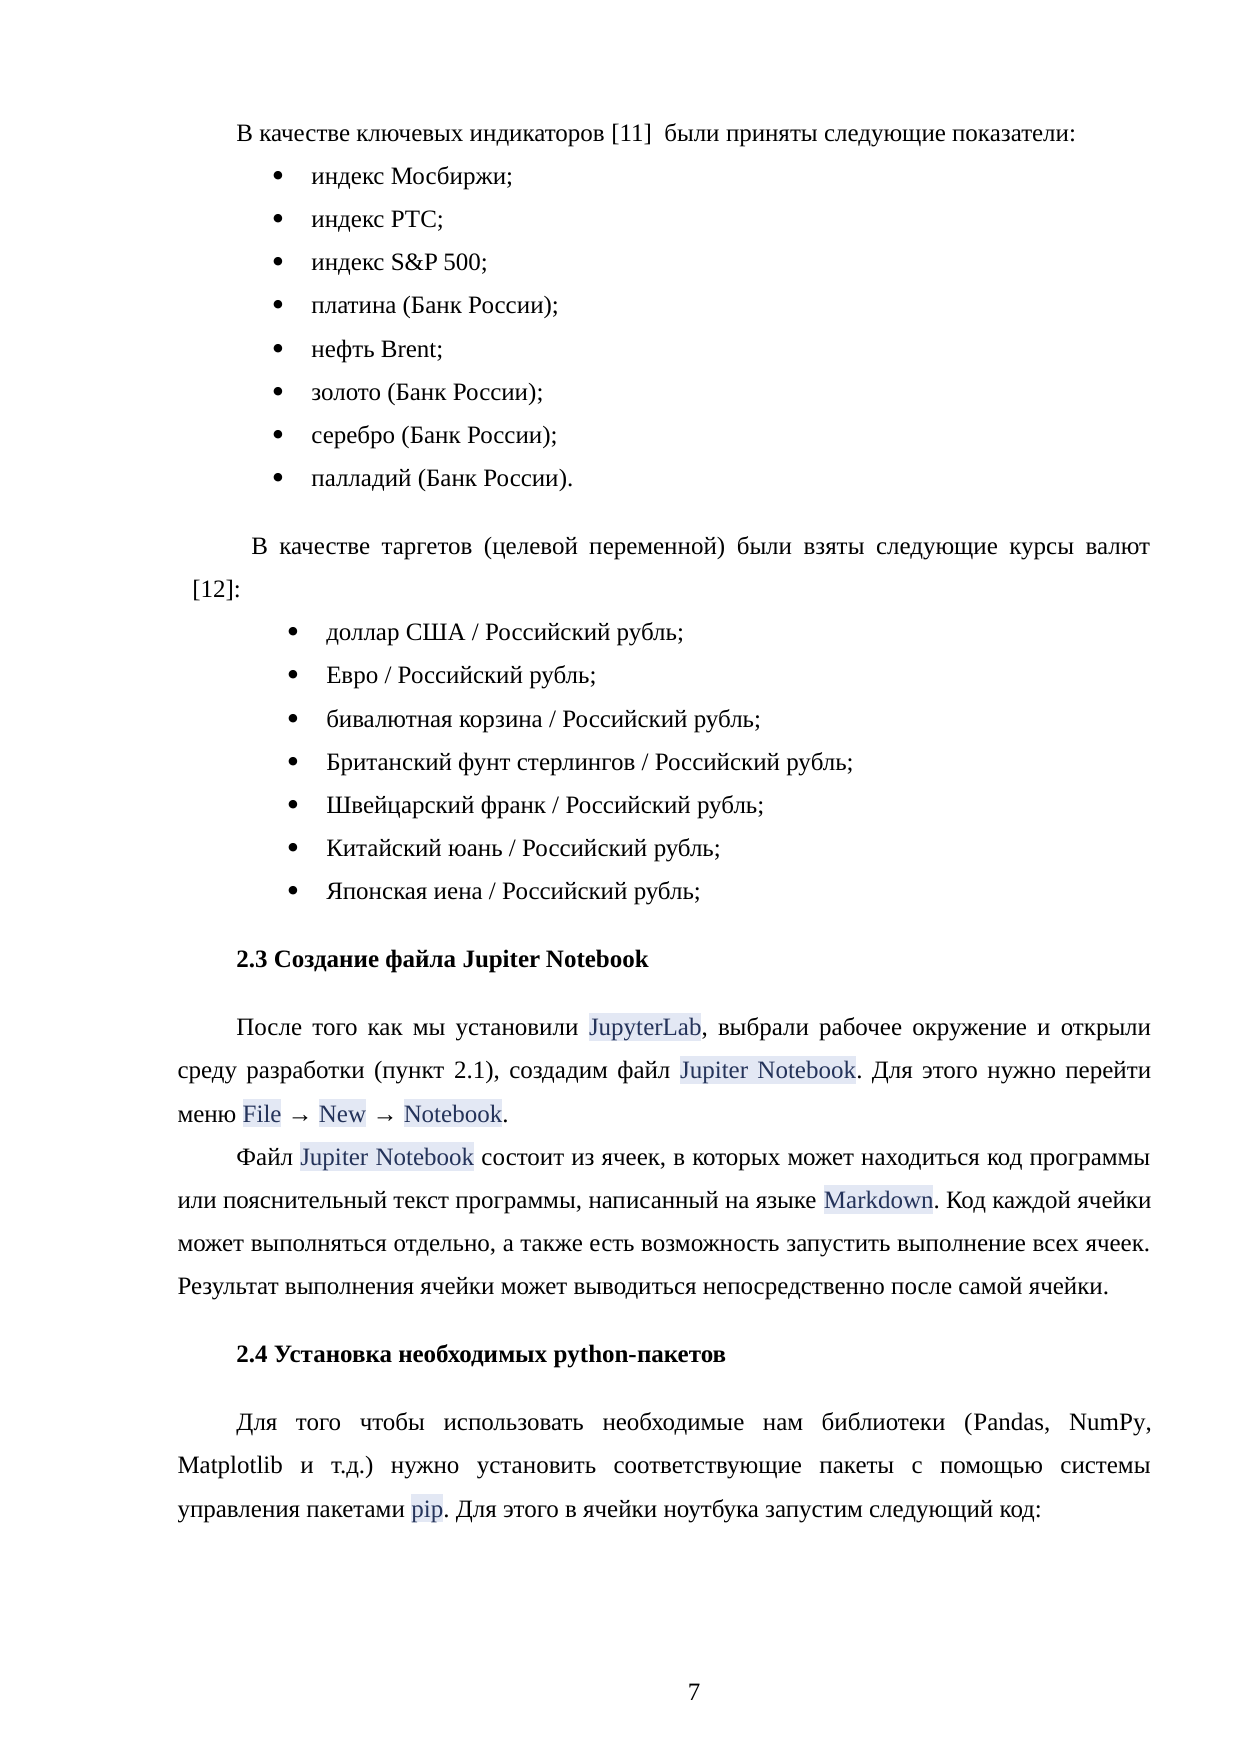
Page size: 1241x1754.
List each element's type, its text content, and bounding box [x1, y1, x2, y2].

list серебро (Банк России); [274, 420, 1152, 449]
text Для того чтобы использовать необходимые нам библиотеки (Pandas, NumPy, Matplotlib и т.д.) нужно установить соответствующие пакеты с помощью системы управления пакетами pip. Для этого в ячейки ноутбука запустим следующий код: [177, 1407, 1152, 1522]
list палладий (Банк России). [274, 463, 1152, 492]
text В качестве ключевых индикаторов [11] были приняты следующие показатели: [177, 118, 1152, 147]
text В качестве таргетов (целевой переменной) были взяты следующие курсы валют [12]: [192, 531, 1152, 603]
list Швейцарский франк / Российский рубль; [288, 790, 1152, 819]
list индекс РТС; [274, 204, 1152, 233]
list золото (Банк России); [274, 377, 1152, 406]
text Файл Jupiter Notebook состоит из ячеек, в которых может находиться код программы или пояснительный текст программы, написанный на языке Markdown. Код каждой ячейки может выполняться отдельно, а также есть возможность запустить выполнение всех ячеек. Результат выполнения ячейки может выводиться непосредственно после самой ячейки. [177, 1142, 1152, 1300]
text Создание файла Jupiter Notebook [236, 944, 1152, 973]
list индекс S&P 500; [274, 247, 1152, 276]
text После того как мы установили JupyterLab, выбрали рабочее окружение и открыли среду разработки (пункт 2.1), создадим файл Jupiter Notebook. Для этого нужно перейти меню File → New → Notebook. [177, 1012, 1152, 1127]
list Евро / Российский рубль; [288, 661, 1152, 689]
list платина (Банк России); [274, 291, 1152, 319]
list Британский фунт стерлингов / Российский рубль; [288, 747, 1152, 776]
text Установка необходимых python-пакетов [236, 1339, 1152, 1368]
list бивалютная корзина / Российский рубль; [288, 704, 1152, 732]
list индекс Мосбиржи; [274, 161, 1152, 190]
list Китайский юань / Российский рубль; [288, 833, 1152, 862]
list доллар США / Российский рубль; [288, 617, 1152, 646]
list нефть Brent; [274, 334, 1152, 362]
list Японская иена / Российский рубль; [288, 876, 1152, 905]
